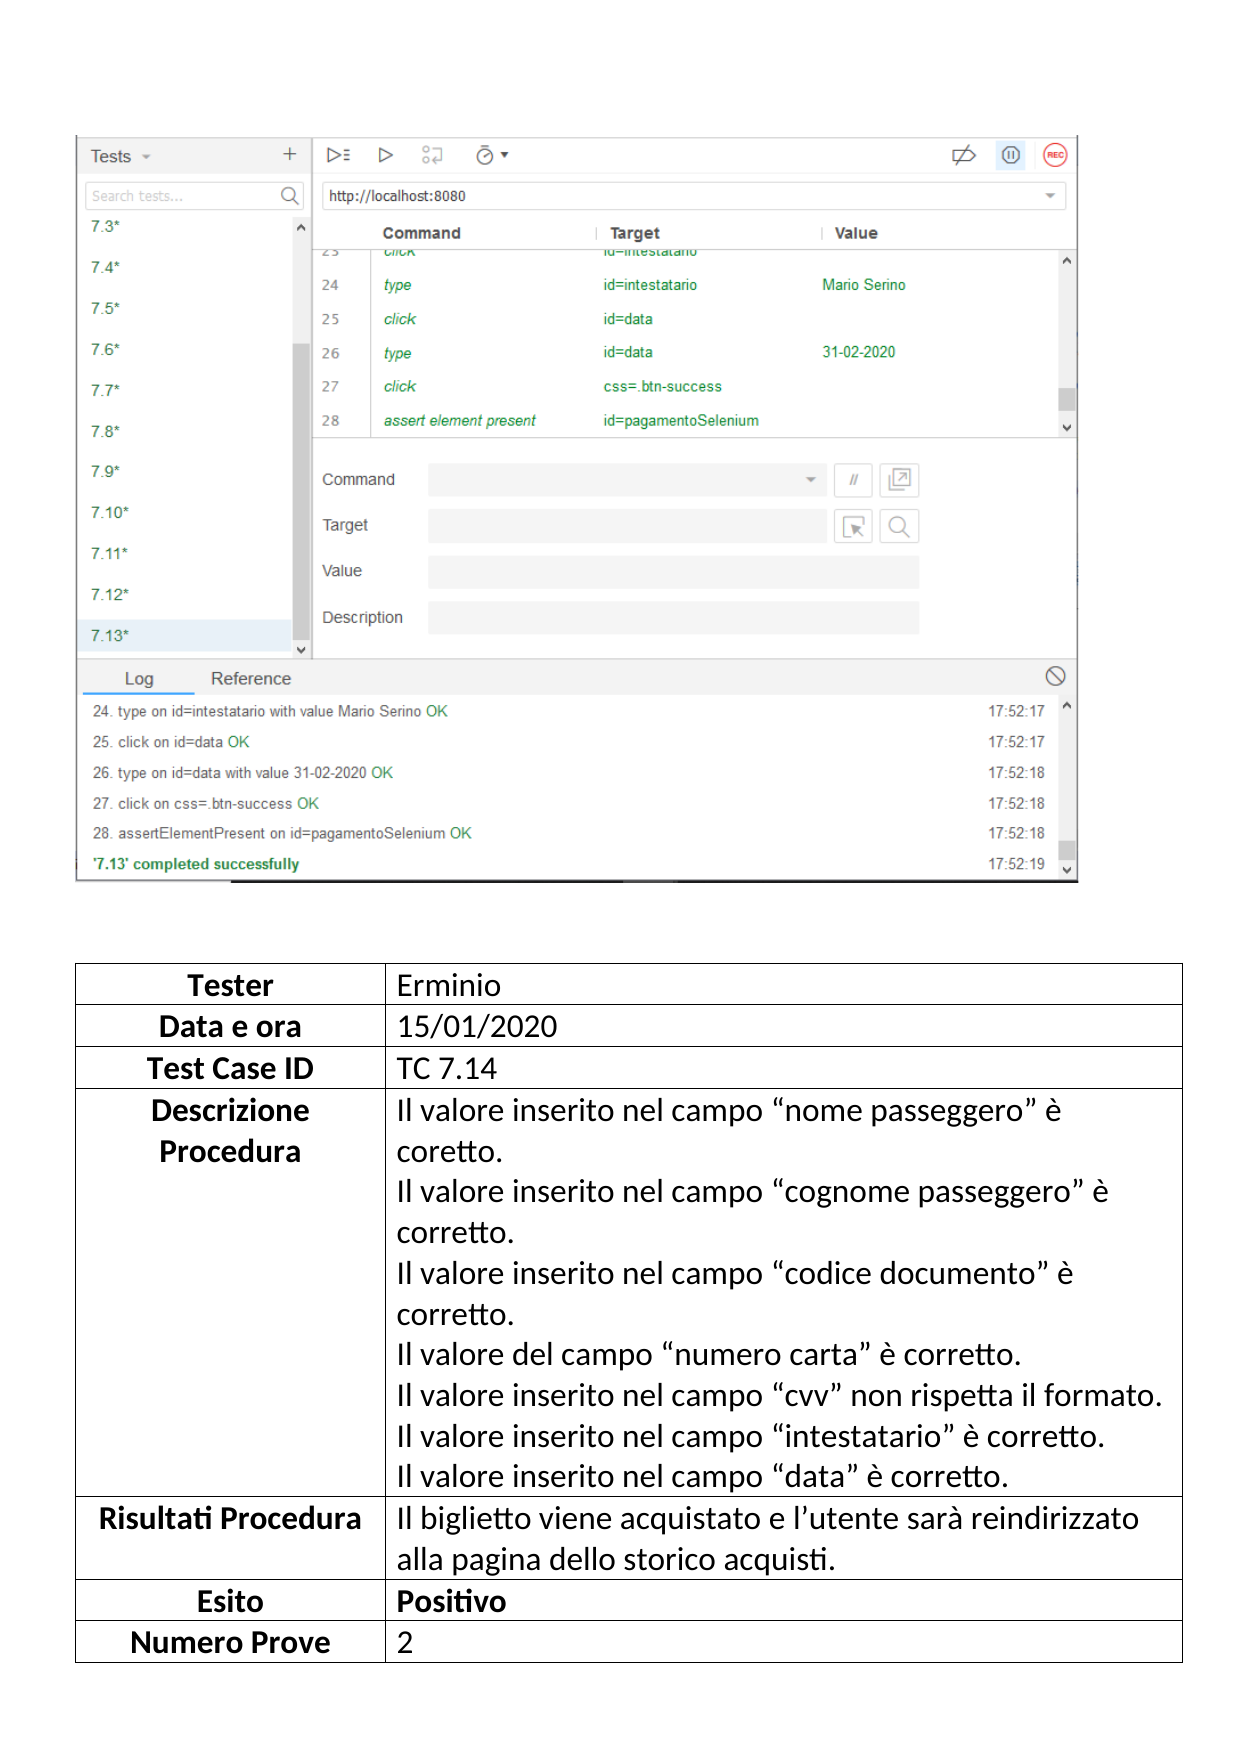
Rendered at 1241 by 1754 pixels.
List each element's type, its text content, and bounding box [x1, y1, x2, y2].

table_cell Il valore inserito nel campo “nome passeggero” è coretto. Il valore inserito nel campo “cognome passeggero” è corretto. Il valore inserito nel campo “codice documento” è corretto. Il valore del campo “numero carta” è corretto. Il valore inserito nel campo “cvv” non rispetta il formato. Il valore inserito nel campo “intestatario” è corretto. Il valore inserito nel campo “data” è corretto. [386, 1089, 1182, 1496]
table_cell Esito [76, 1580, 385, 1620]
table_cell Risultati Procedura [76, 1497, 385, 1579]
table_cell Data e ora [76, 1005, 385, 1046]
table_cell Descrizione Procedura [76, 1089, 385, 1496]
table_header Tester [76, 964, 385, 1004]
table_cell 2 [386, 1621, 1182, 1662]
table_cell Il biglietto viene acquistato e l’utente sarà reindirizzato alla pagina dello storico acquisti. [386, 1497, 1182, 1579]
table_cell TC 7.14 [386, 1047, 1182, 1088]
table_cell Test Case ID [76, 1047, 385, 1088]
table_cell Positivo [386, 1580, 1182, 1620]
table_cell 15/01/2020 [386, 1005, 1182, 1046]
table_cell Numero Prove [76, 1621, 385, 1662]
picture [75, 135, 1079, 883]
table_header Erminio [386, 964, 1182, 1004]
